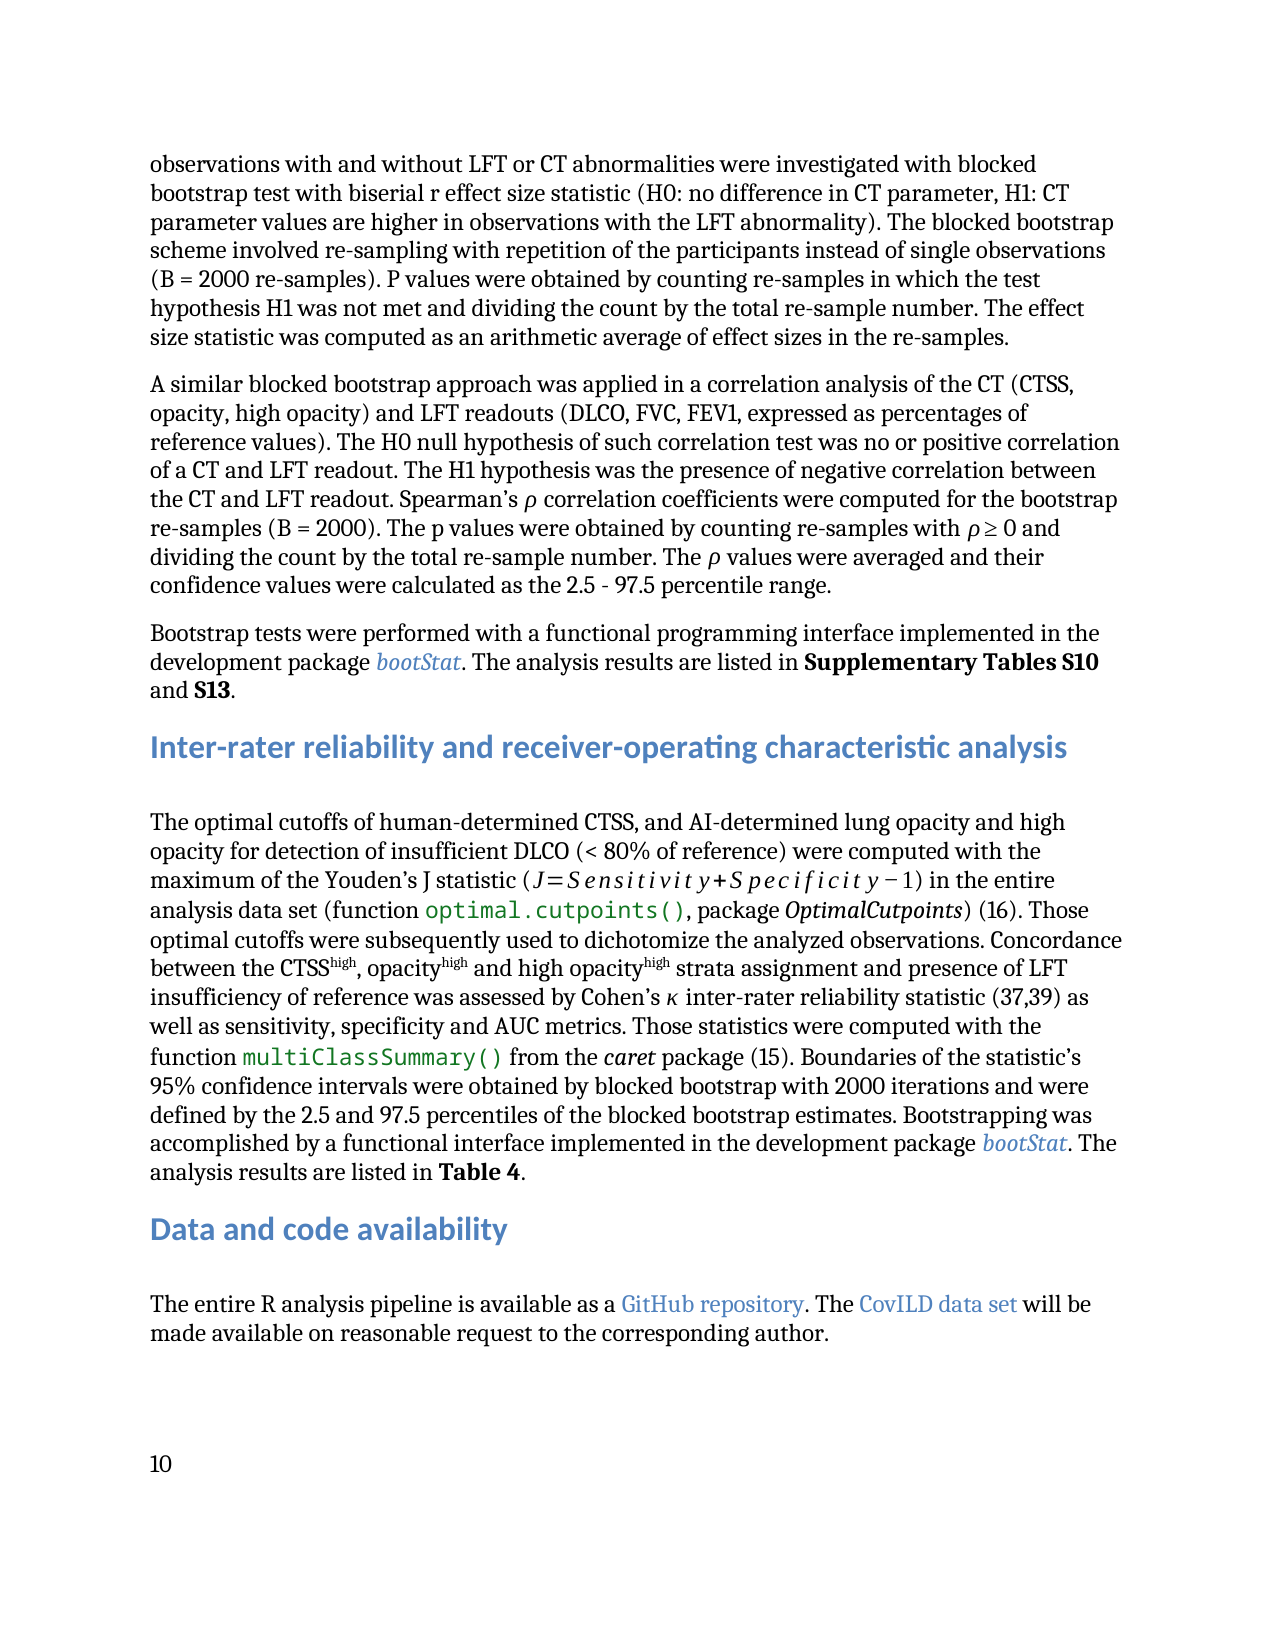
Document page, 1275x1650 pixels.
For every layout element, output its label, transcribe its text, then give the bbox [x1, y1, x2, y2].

subtitle Inter-rater reliability and receiver-operating characteristic analysis [150, 726, 1125, 767]
text Bootstrap tests were performed with a functional programming interface implemented in the development package bootStat. The analysis results are listed in Supplementary Tables S10 and S13. [150, 619, 1125, 705]
text A similar blocked bootstrap approach was applied in a correlation analysis of the CT (CTSS, opacity, high opacity) and LFT readouts (DLCO, FVC, FEV1, expressed as percentages of reference values). The H0 null hypothesis of such correlation test was no or positive correlation of a CT and LFT readout. The H1 hypothesis was the presence of negative correlation between the CT and LFT readout. Spearman’s correlation coefficients were computed for the bootstrap re-samples (B = 2000). The p values were obtained by counting re-samples with 0 and dividing the count by the total re-sample number. The values were averaged and their confidence values were calculated as the 2.5 - 97.5 percentile range. [150, 370, 1125, 600]
text The entire R analysis pipeline is available as a GitHub repository. The CovILD data set will be made available on reasonable request to the corresponding author. [150, 1290, 1125, 1347]
text The optimal cutoffs of human-determined CTSS, and AI-determined lung opacity and high opacity for detection of insufficient DLCO (< 80% of reference) were computed with the maximum of the Youden’s J statistic () in the entire analysis data set (function optimal.cutpoints(), package OptimalCutpoints) (16). Those optimal cutoffs were subsequently used to dichotomize the analyzed observations. Concordance between the CTSShigh, opacityhigh and high opacityhigh strata assignment and presence of LFT insufficiency of reference was assessed by Cohen’s inter-rater reliability statistic (37,39) as well as sensitivity, specificity and AUC metrics. Those statistics were computed with the function multiClassSummary() from the caret package (15). Boundaries of the statistic’s 95% confidence intervals were obtained by blocked bootstrap with 2000 iterations and were defined by the 2.5 and 97.5 percentiles of the blocked bootstrap estimates. Bootstrapping was accomplished by a functional interface implemented in the development package bootStat. The analysis results are listed in Table 4. [150, 808, 1125, 1187]
subtitle Data and code availability [150, 1208, 1125, 1249]
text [150, 150, 1125, 351]
